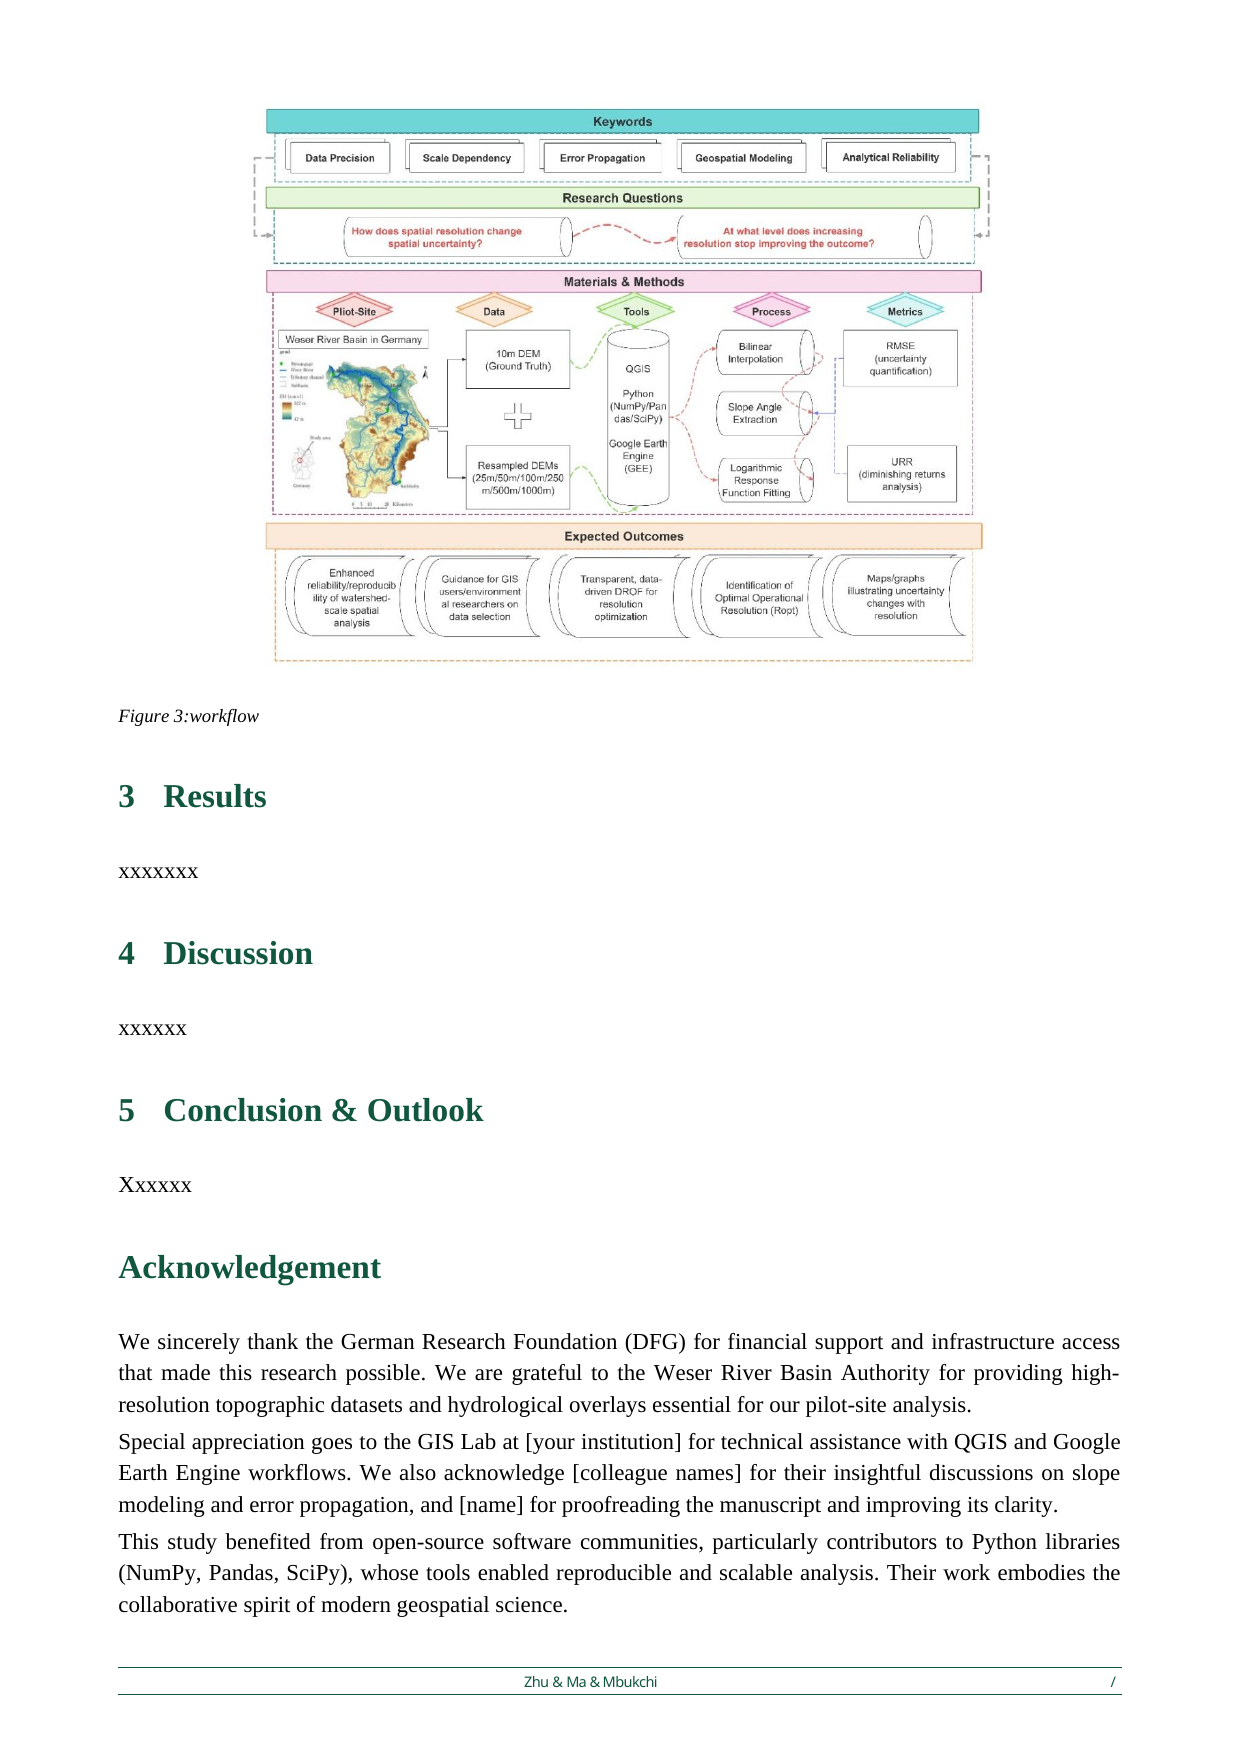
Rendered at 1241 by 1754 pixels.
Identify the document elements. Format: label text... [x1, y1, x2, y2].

text Special appreciation goes to the GIS Lab at [your institution] for technical assistance with QGIS and Google Earth Engine workflows. We also acknowledge [colleague names] for their insightful discussions on slope modeling and error propagation, and [name] for proofreading the manuscript and improving its clarity. [118, 1423, 1122, 1517]
text This study benefited from open-source software communities, particularly contributors to Python libraries (NumPy, Pandas, SciPy), whose tools enabled reproducible and scalable analysis. Their work embodies the collaborative spirit of modern geospatial science. [118, 1523, 1122, 1617]
text xxxxxxx [118, 852, 1122, 883]
text xxxxxx [118, 1009, 1122, 1040]
subtitle Acknowledgement [118, 1247, 1122, 1286]
text We sincerely thank the German Research Foundation (DFG) for financial support and infrastructure access that made this research possible. We are grateful to the Weser River Basin Authority for providing high-resolution topographic datasets and hydrological overlays essential for our pilot-site analysis. [118, 1323, 1122, 1417]
picture [245, 101, 995, 668]
subtitle Conclusion & Outlook [118, 1090, 1122, 1129]
text Figure 3:workflow [118, 705, 1122, 726]
text Xxxxxx [118, 1166, 1122, 1197]
subtitle Results [118, 776, 1122, 814]
subtitle Discussion [118, 933, 1122, 972]
